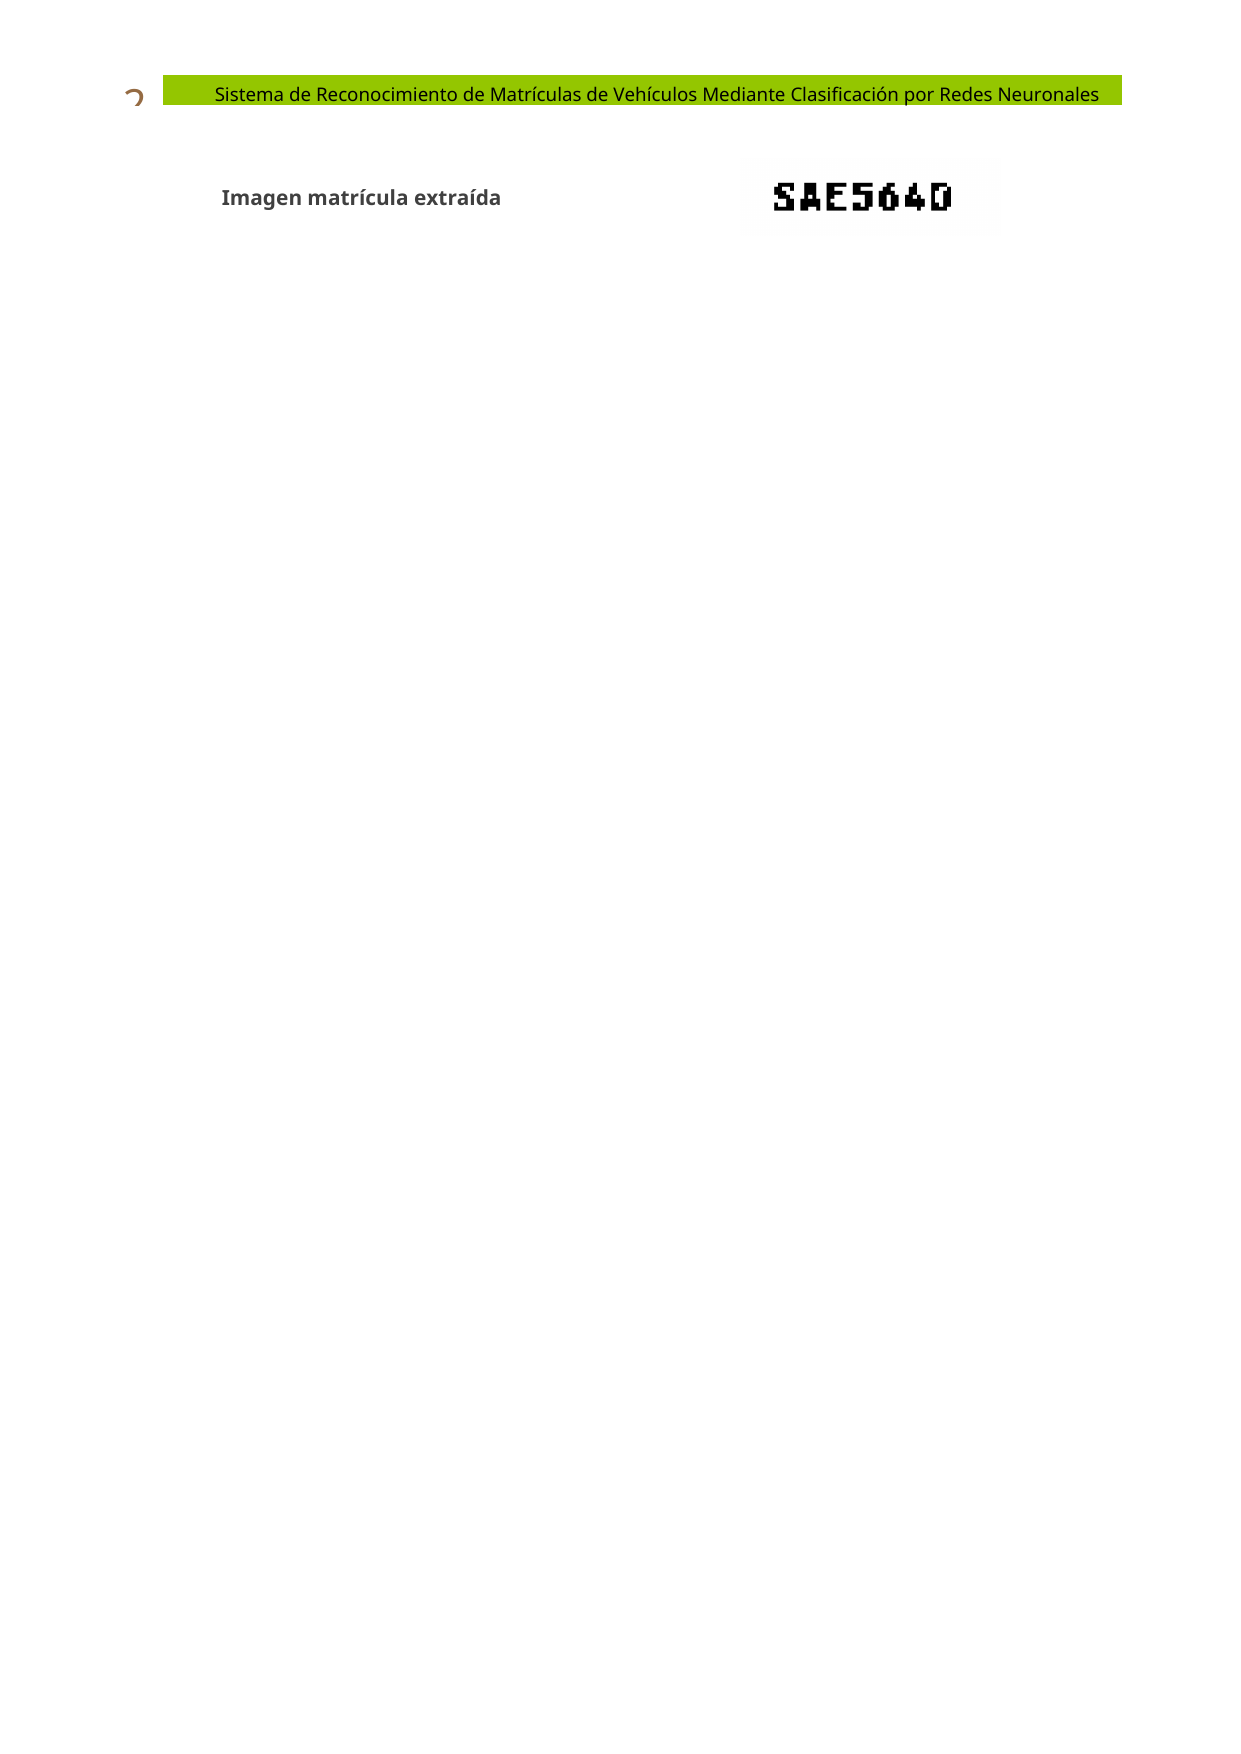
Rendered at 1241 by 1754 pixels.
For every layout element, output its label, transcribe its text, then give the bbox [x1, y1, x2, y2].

table_cell Imagen matrícula extraída [107, 155, 616, 240]
picture [740, 158, 1002, 236]
table_cell [616, 155, 1126, 240]
